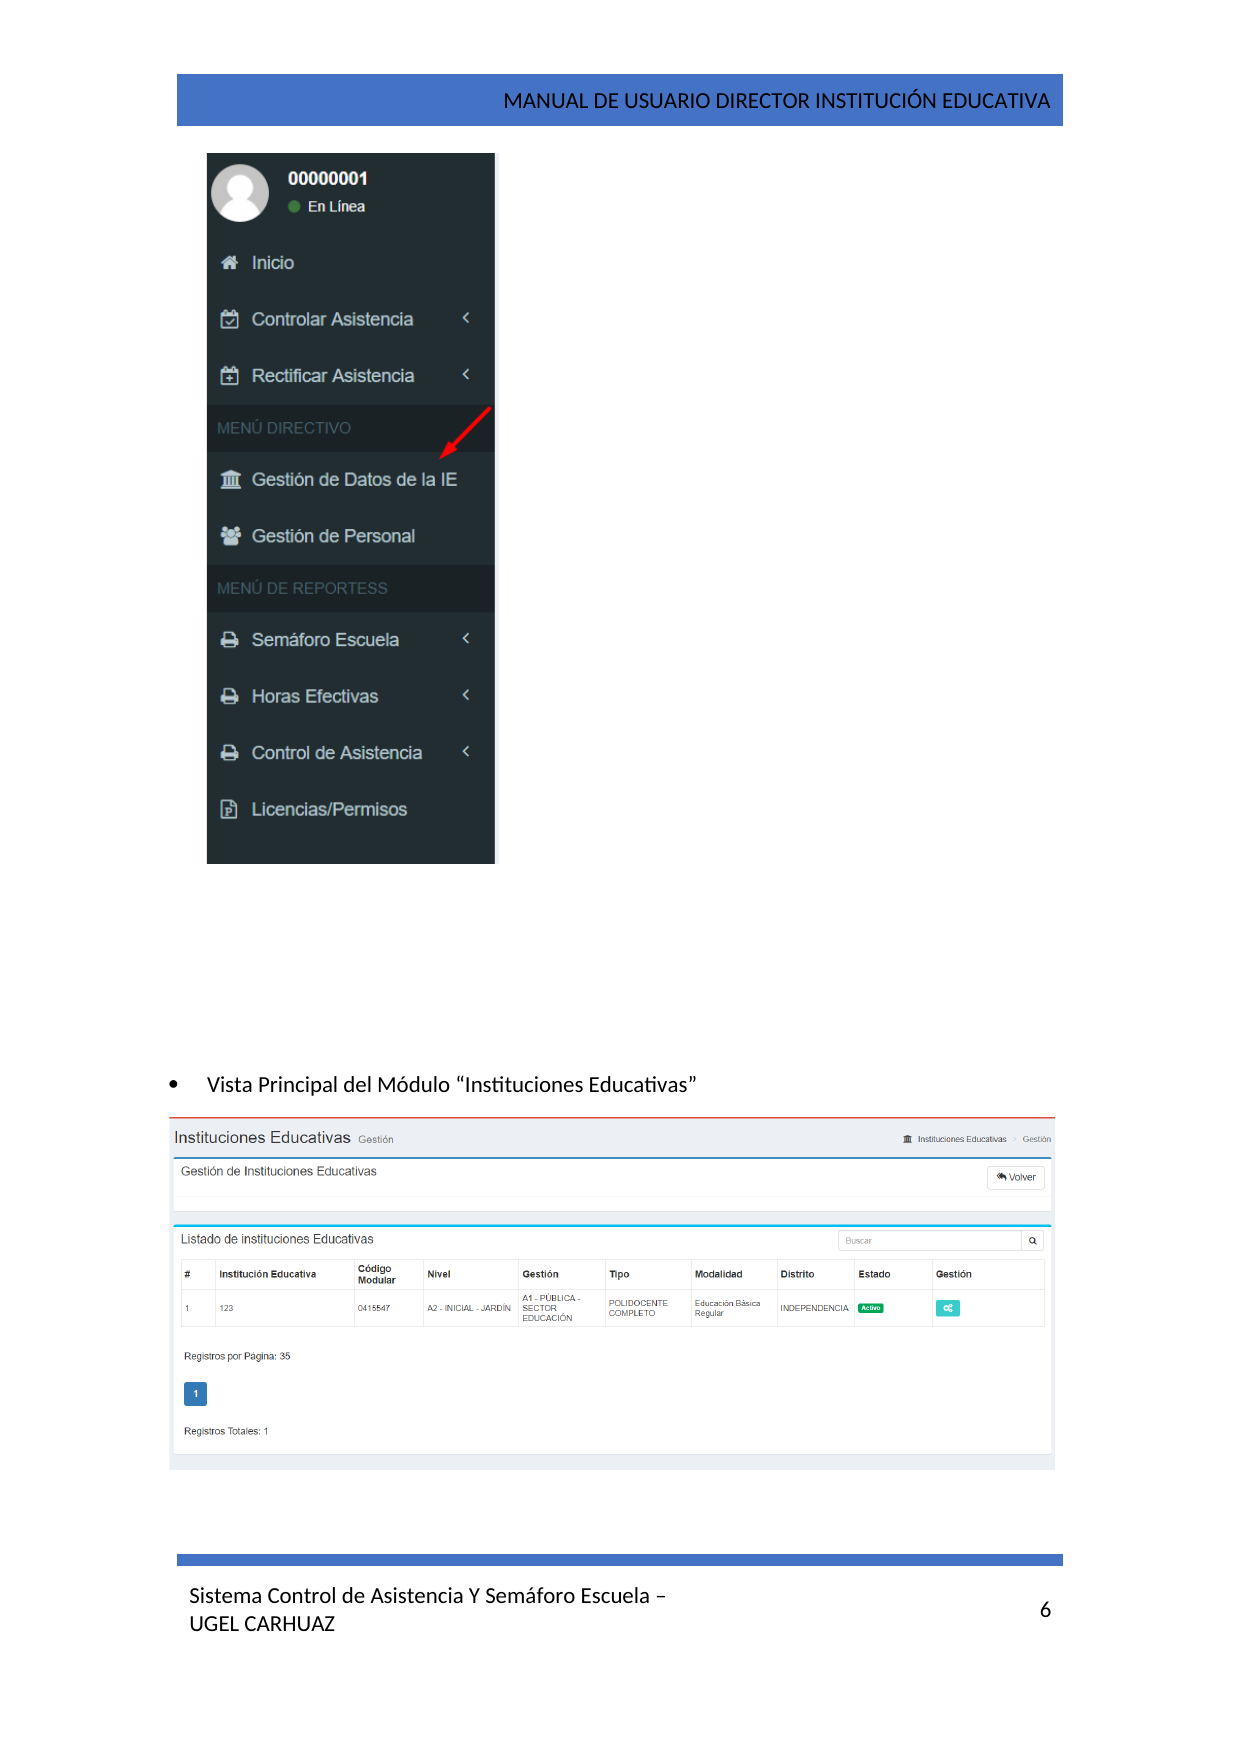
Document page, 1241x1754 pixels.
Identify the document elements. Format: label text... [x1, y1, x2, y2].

picture [206, 153, 500, 864]
list Vista Principal del Módulo “Instituciones Educativas” [169, 1070, 1063, 1098]
picture [169, 1117, 1055, 1470]
